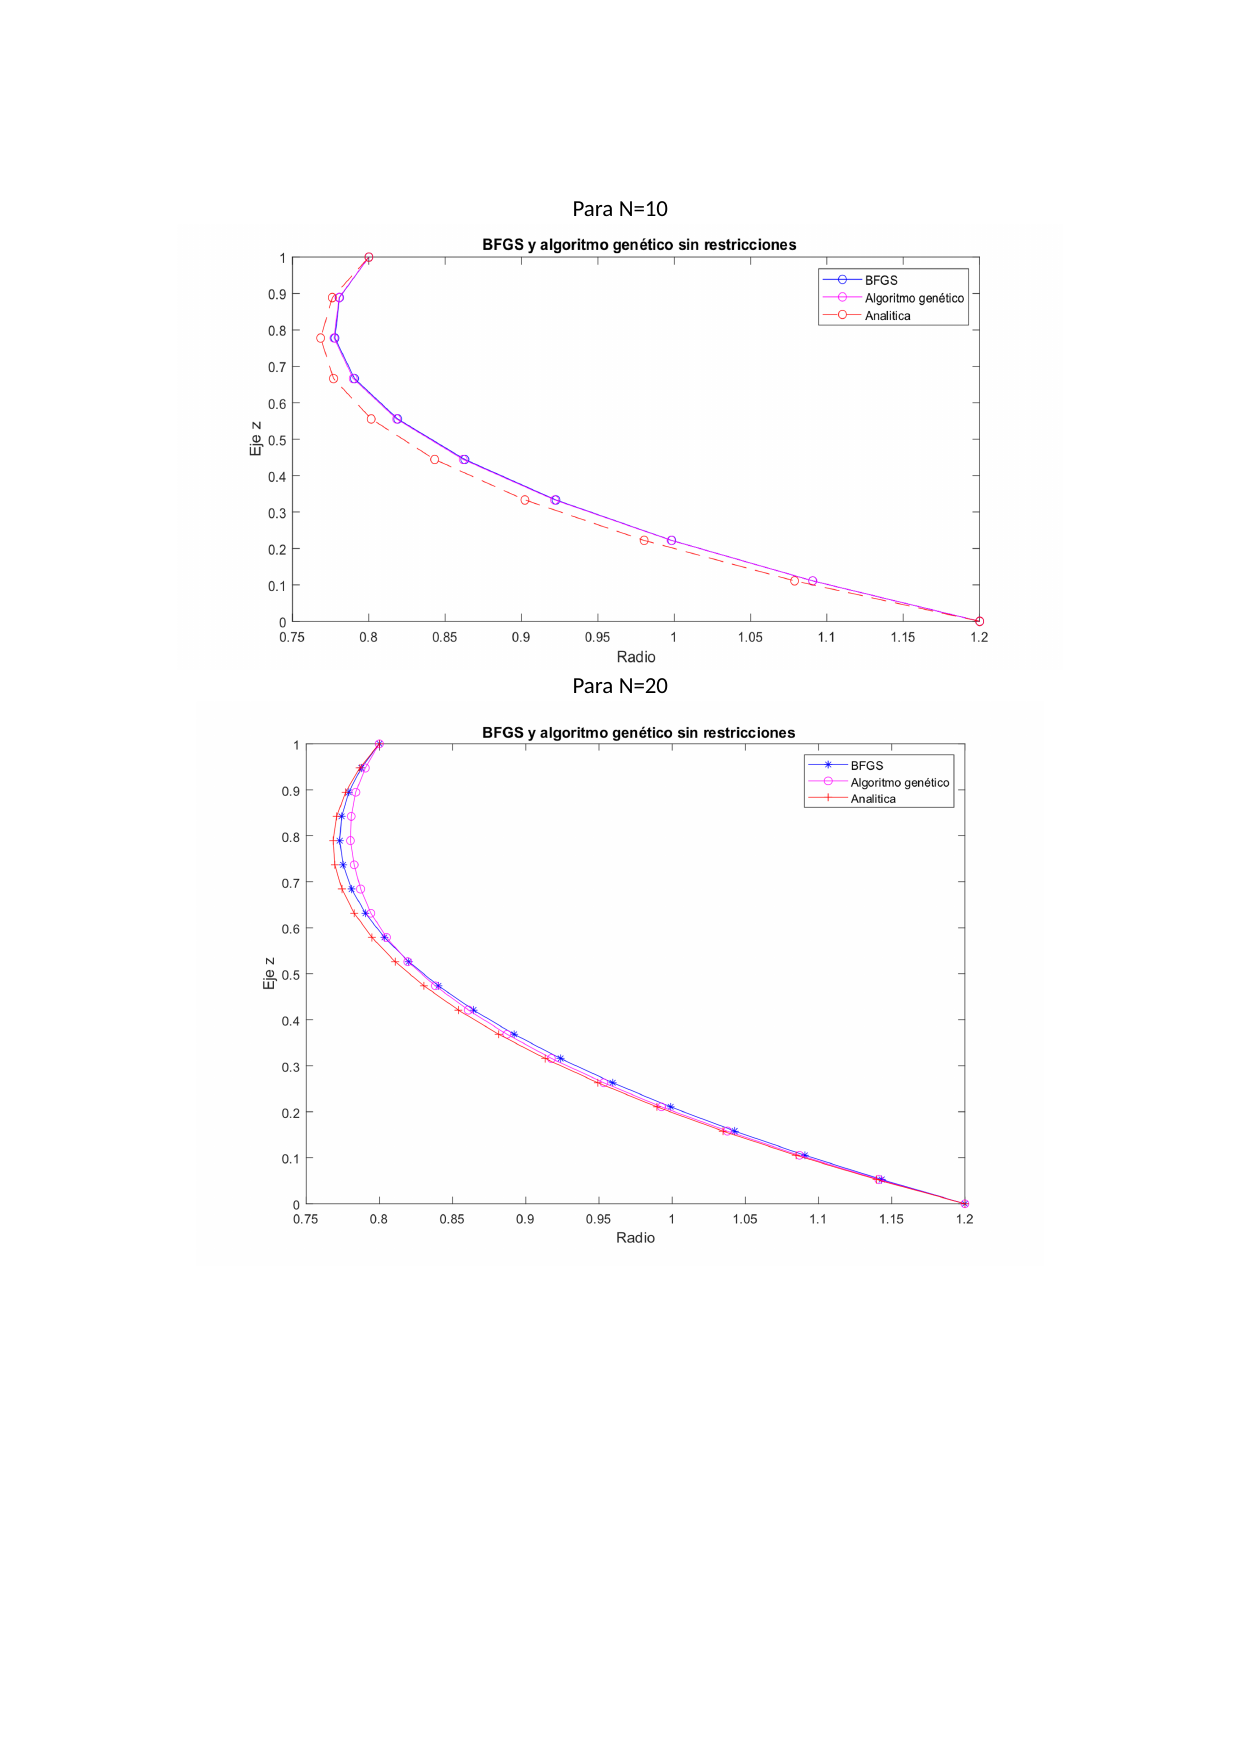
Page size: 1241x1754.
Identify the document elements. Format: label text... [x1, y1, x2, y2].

picture [177, 224, 1063, 670]
text Para N=10Para N=20 [177, 194, 1063, 224]
picture [196, 701, 1044, 1266]
